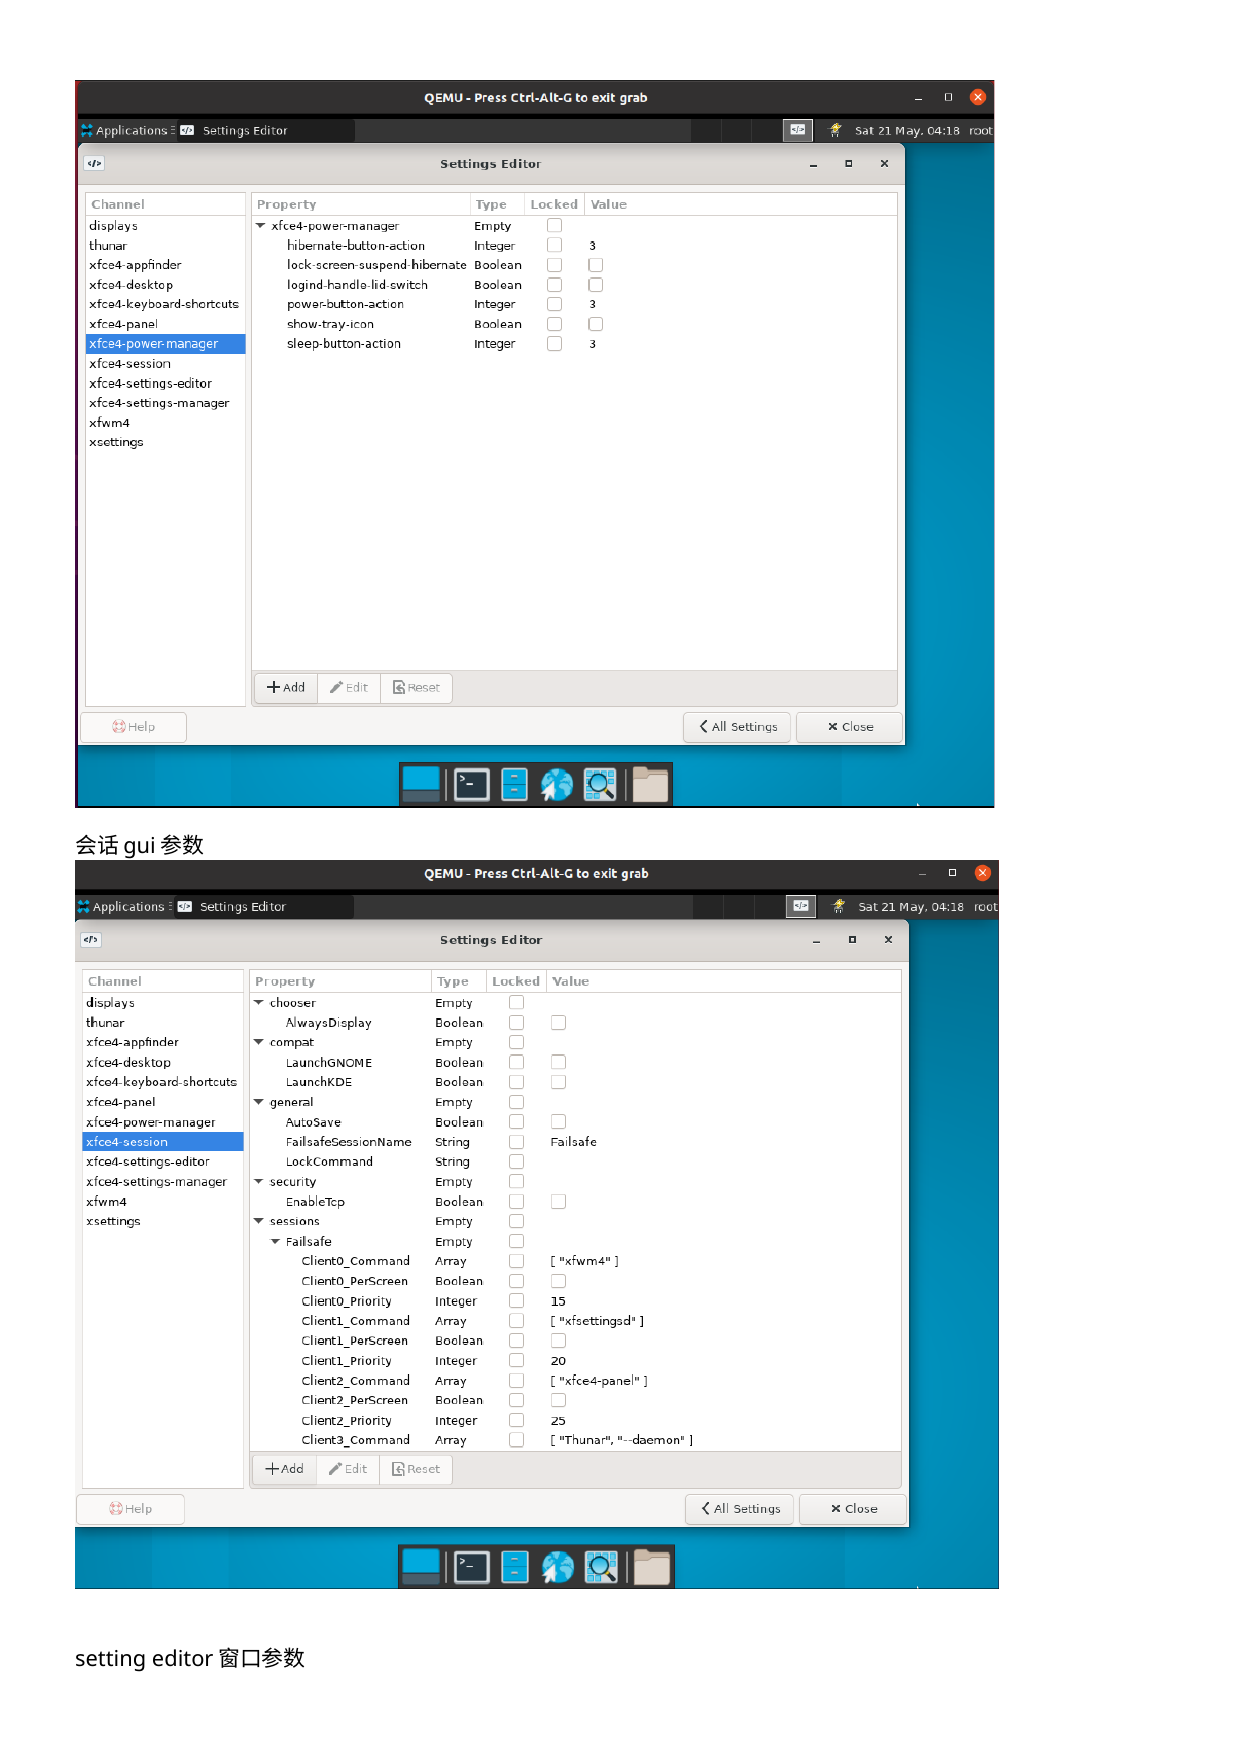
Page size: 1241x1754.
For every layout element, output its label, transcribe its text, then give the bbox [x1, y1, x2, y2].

text 会话gui参数 [75, 828, 1165, 861]
picture [399, 1545, 674, 1589]
picture [75, 80, 995, 808]
picture [75, 860, 999, 1526]
text setting editor窗口参数 [75, 1641, 1165, 1673]
